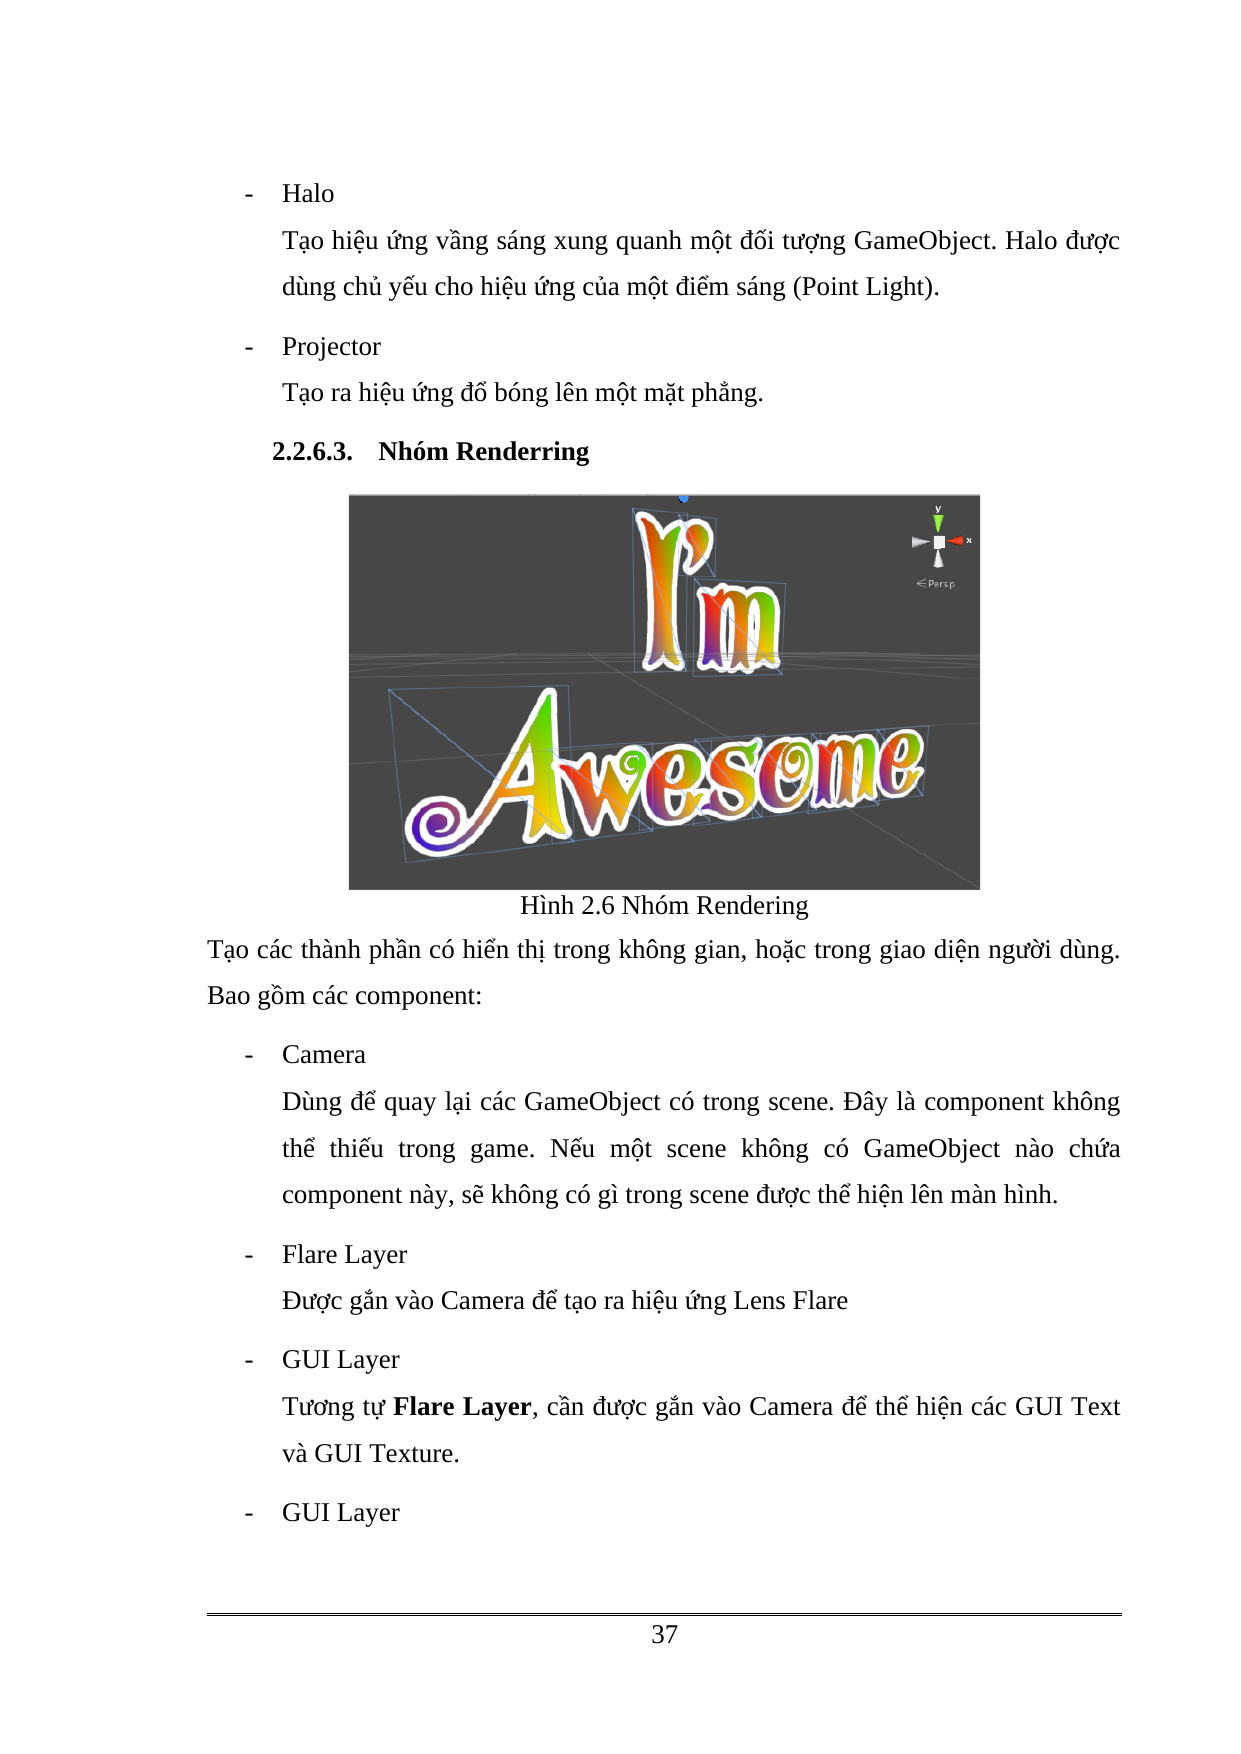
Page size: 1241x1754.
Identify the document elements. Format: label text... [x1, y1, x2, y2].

list Flare Layer [244, 1238, 1122, 1269]
list Projector [244, 330, 1122, 361]
list Camera [244, 1039, 1122, 1070]
list GUI Layer [244, 1496, 1122, 1527]
list Dùng để quay lại các GameObject có trong scene. Đây là component không thể thiếu trong game. Nếu một scene không có GameObject nào chứa component này, sẽ không có gì trong scene được thể hiện lên màn hình. [282, 1085, 1122, 1210]
list Tạo ra hiệu ứng đổ bóng lên một mặt phẳng. [282, 376, 1122, 407]
list Tạo hiệu ứng vầng sáng xung quanh một đối tượng GameObject. Halo được dùng chủ yếu cho hiệu ứng của một điểm sáng (Point Light). [282, 224, 1122, 302]
subtitle Nhóm Renderring [272, 436, 1122, 467]
list GUI Layer [244, 1344, 1122, 1375]
list Được gắn vào Camera để tạo ra hiệu ứng Lens Flare [282, 1284, 1122, 1316]
list Tương tự Flare Layer, cần được gắn vào Camera để thể hiện các GUI Text và GUI Texture. [282, 1390, 1122, 1468]
text Tạo các thành phần có hiển thị trong không gian, hoặc trong giao diện người dùng. Bao gồm các component: [207, 933, 1122, 1011]
list Halo [244, 177, 1122, 208]
picture [348, 494, 980, 890]
